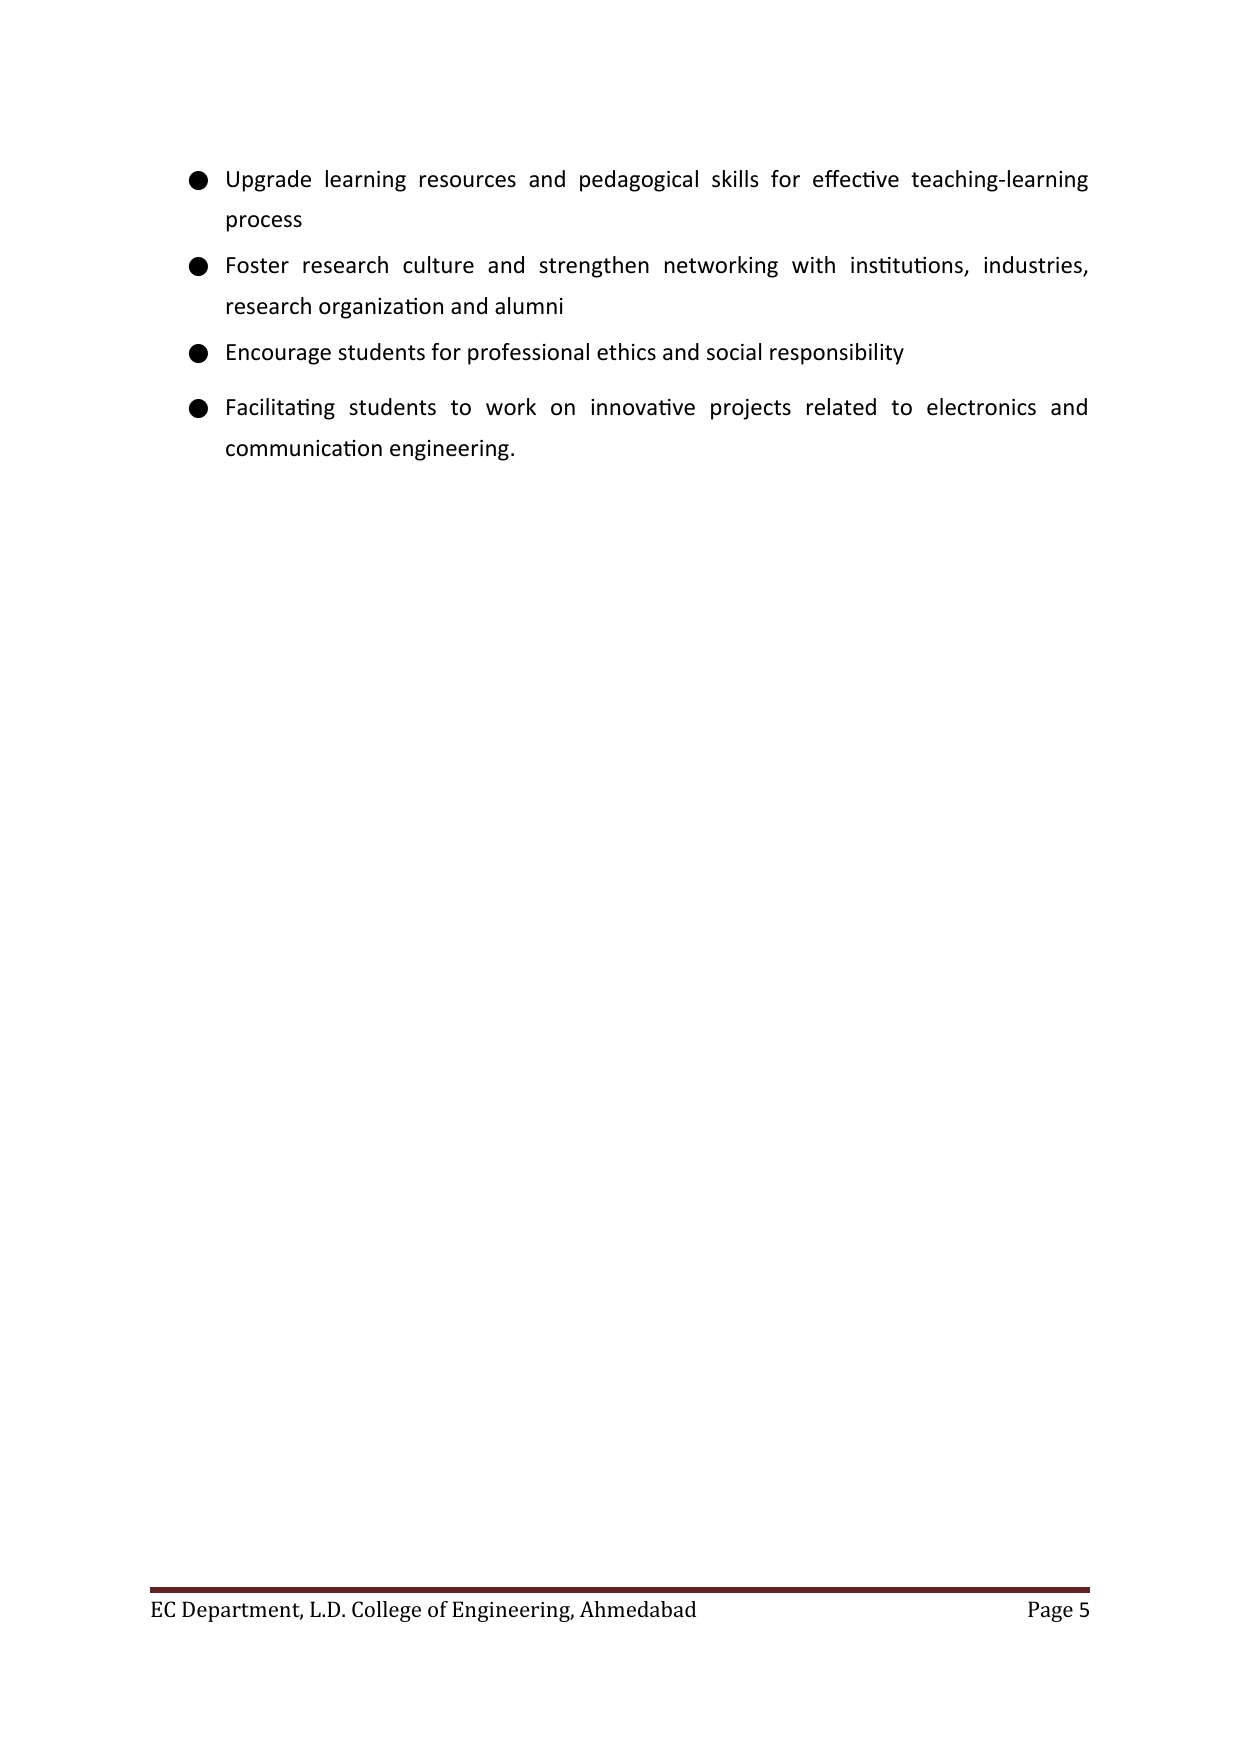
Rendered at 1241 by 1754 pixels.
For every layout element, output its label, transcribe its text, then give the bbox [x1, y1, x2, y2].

list Encourage students for professional ethics and social responsibility [187, 323, 1090, 374]
list Foster research culture and strengthen networking with institutions, industries, research organization and alumni [187, 237, 1090, 321]
list Upgrade learning resources and pedagogical skills for effective teaching-learning process [187, 150, 1090, 234]
list Facilitating students to work on innovative projects related to electronics and communication engineering. [187, 378, 1090, 463]
